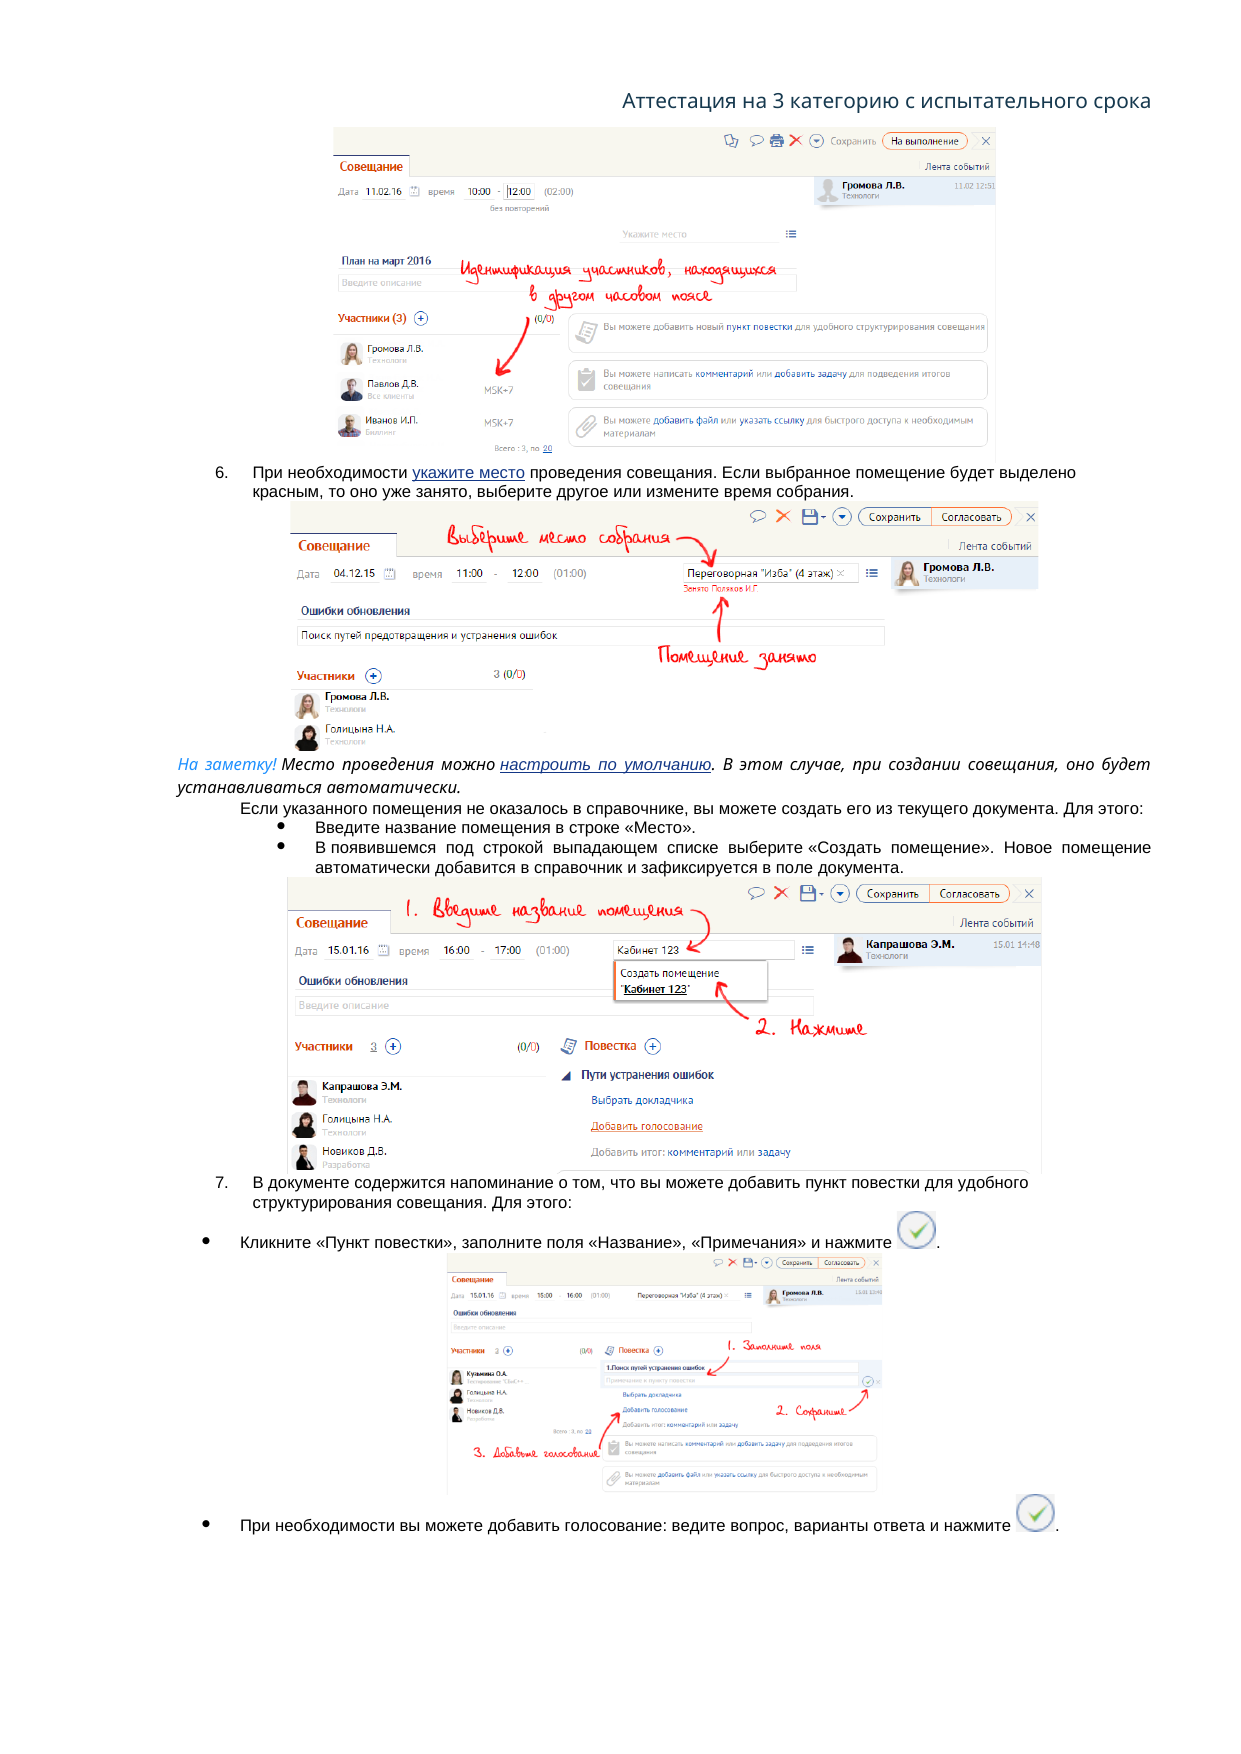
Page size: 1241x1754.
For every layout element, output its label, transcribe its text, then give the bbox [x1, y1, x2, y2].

list При необходимости укажите место проведения совещания. Если выбранное помещение будет выделено красным, то оно уже занято, выберите другое или измените время собрания. [215, 463, 1152, 501]
picture [290, 501, 1039, 753]
picture [1015, 1494, 1055, 1532]
list Кликните «Пункт повестки», заполните поля «Название», «Примечания» и нажмите . [202, 1212, 1152, 1253]
list В появившемся под строкой выпадающем списке выберите «Создать помещение». Новое помещение автоматически добавится в справочник и зафиксируется в поле документа. [277, 838, 1152, 877]
picture [896, 1211, 936, 1249]
list Введите название помещения в строке «Место». [277, 818, 1152, 838]
text На заметку! Место проведения можно настроить по умолчанию. В этом случае, при создании совещания, оно будет устанавливаться автоматически. [177, 753, 1152, 798]
text Если указанного помещения не оказалось в справочнике, вы можете создать его из текущего документа. Для этого: [240, 798, 1152, 818]
picture [333, 127, 996, 463]
list При необходимости вы можете добавить голосование: ведите вопрос, варианты ответа и нажмите . [202, 1494, 1152, 1536]
picture [287, 877, 1042, 1174]
picture [446, 1253, 883, 1495]
list В документе содержится напоминание о том, что вы можете добавить пункт повестки для удобного структурирования совещания. Для этого: [215, 1173, 1152, 1212]
